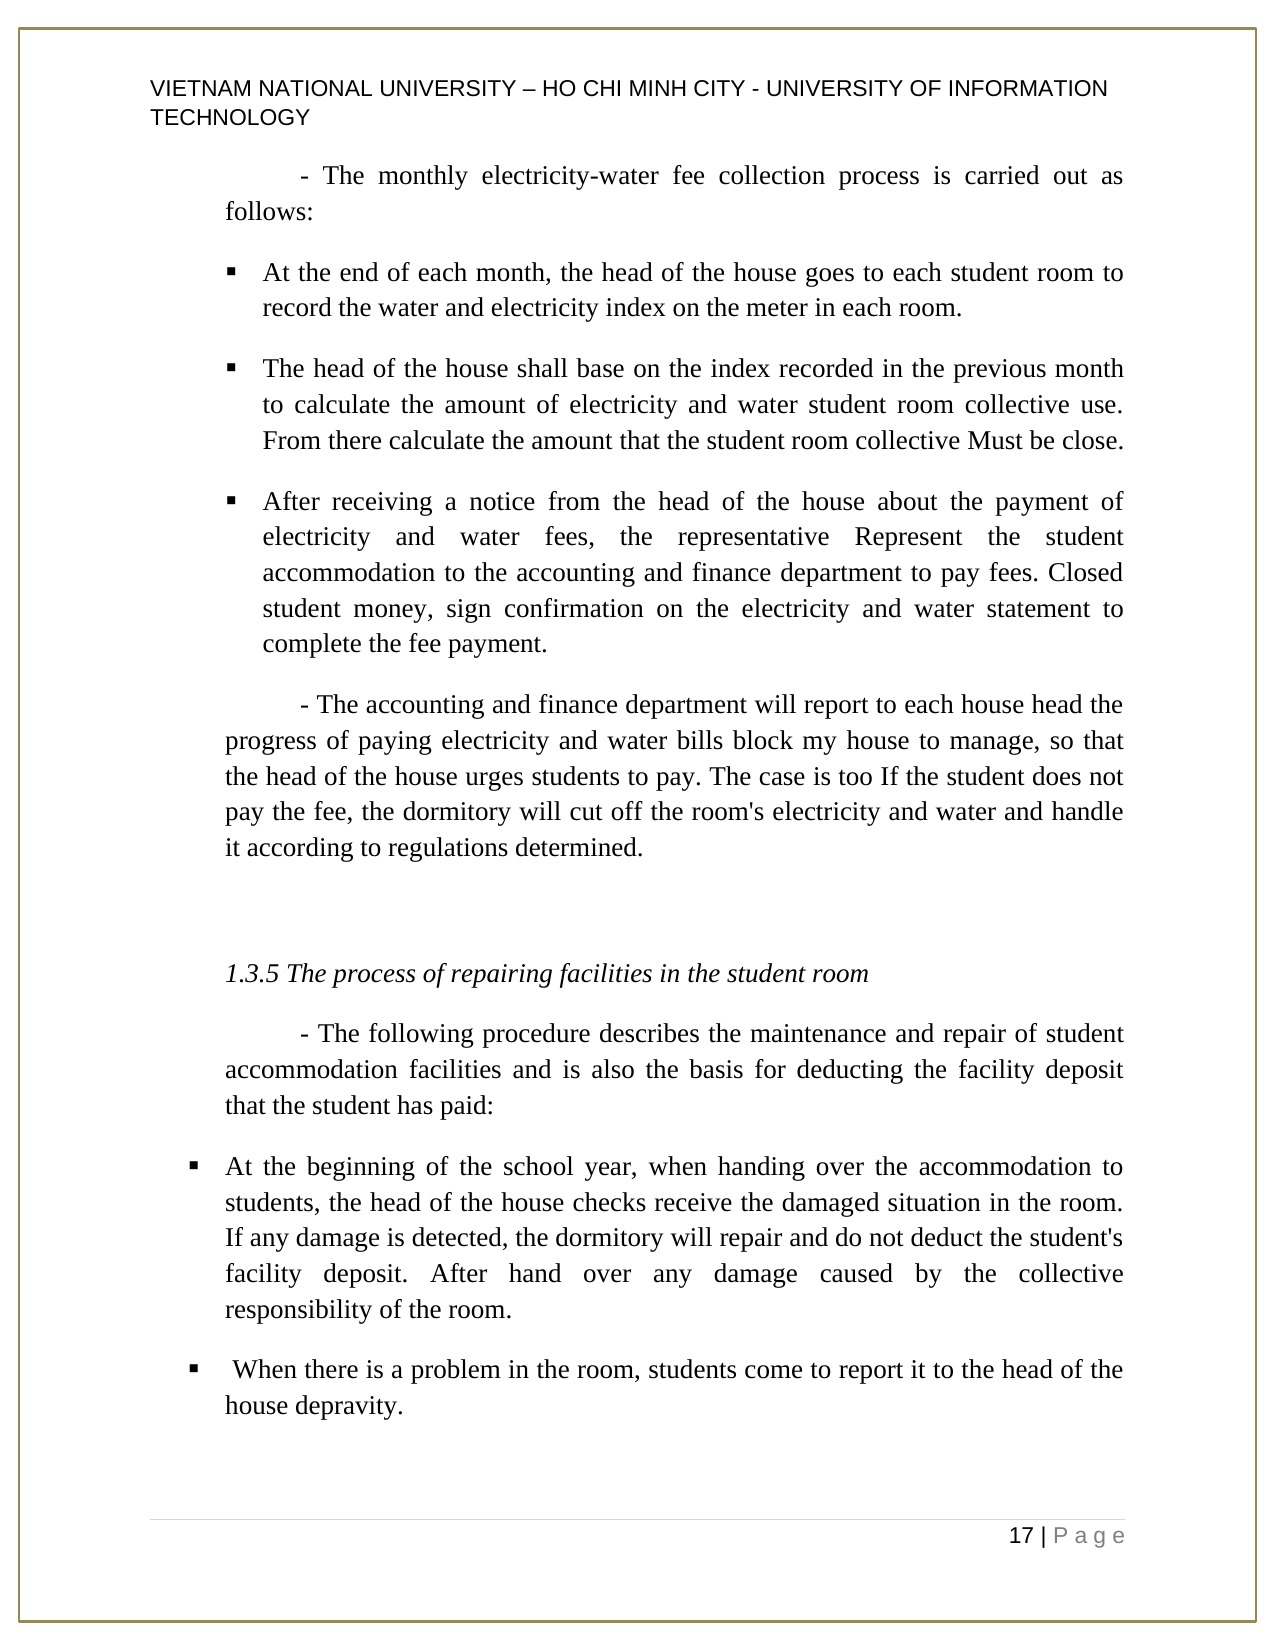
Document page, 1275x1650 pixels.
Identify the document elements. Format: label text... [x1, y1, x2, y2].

subtitle 1.3.5 The process of repairing facilities in the student room [150, 957, 1125, 988]
text - The following procedure describes the maintenance and repair of student accommodation facilities and is also the basis for deducting the facility deposit that the student has paid: [225, 1018, 1125, 1120]
list After receiving a notice from the head of the house about the payment of electricity and water fees, the representative Represent the student accommodation to the accounting and finance department to pay fees. Closed student money, sign confirmation on the electricity and water statement to complete the fee payment. [225, 484, 1125, 659]
list At the beginning of the school year, when handing over the accommodation to students, the head of the house checks receive the damaged situation in the room. If any damage is detected, the dormitory will repair and do not deduct the student's facility deposit. After hand over any damage caused by the collective responsibility of the room. [187, 1150, 1125, 1324]
list At the end of each month, the head of the house goes to each student room to record the water and electricity index on the meter in each room. [225, 256, 1125, 323]
text - The monthly electricity-water fee collection process is carried out as follows: [225, 159, 1125, 226]
list When there is a problem in the room, students come to report it to the head of the house depravity. [187, 1353, 1125, 1421]
text - The accounting and finance department will report to each house head the progress of paying electricity and water bills block my house to manage, so that the head of the house urges students to pay. The case is too If the student does not pay the fee, the dormitory will cut off the room's electricity and water and handle it according to regulations determined. [225, 688, 1125, 862]
list The head of the house shall base on the index recorded in the previous month to calculate the amount of electricity and water student room collective use. From there calculate the amount that the student room collective Must be close. [225, 352, 1125, 455]
